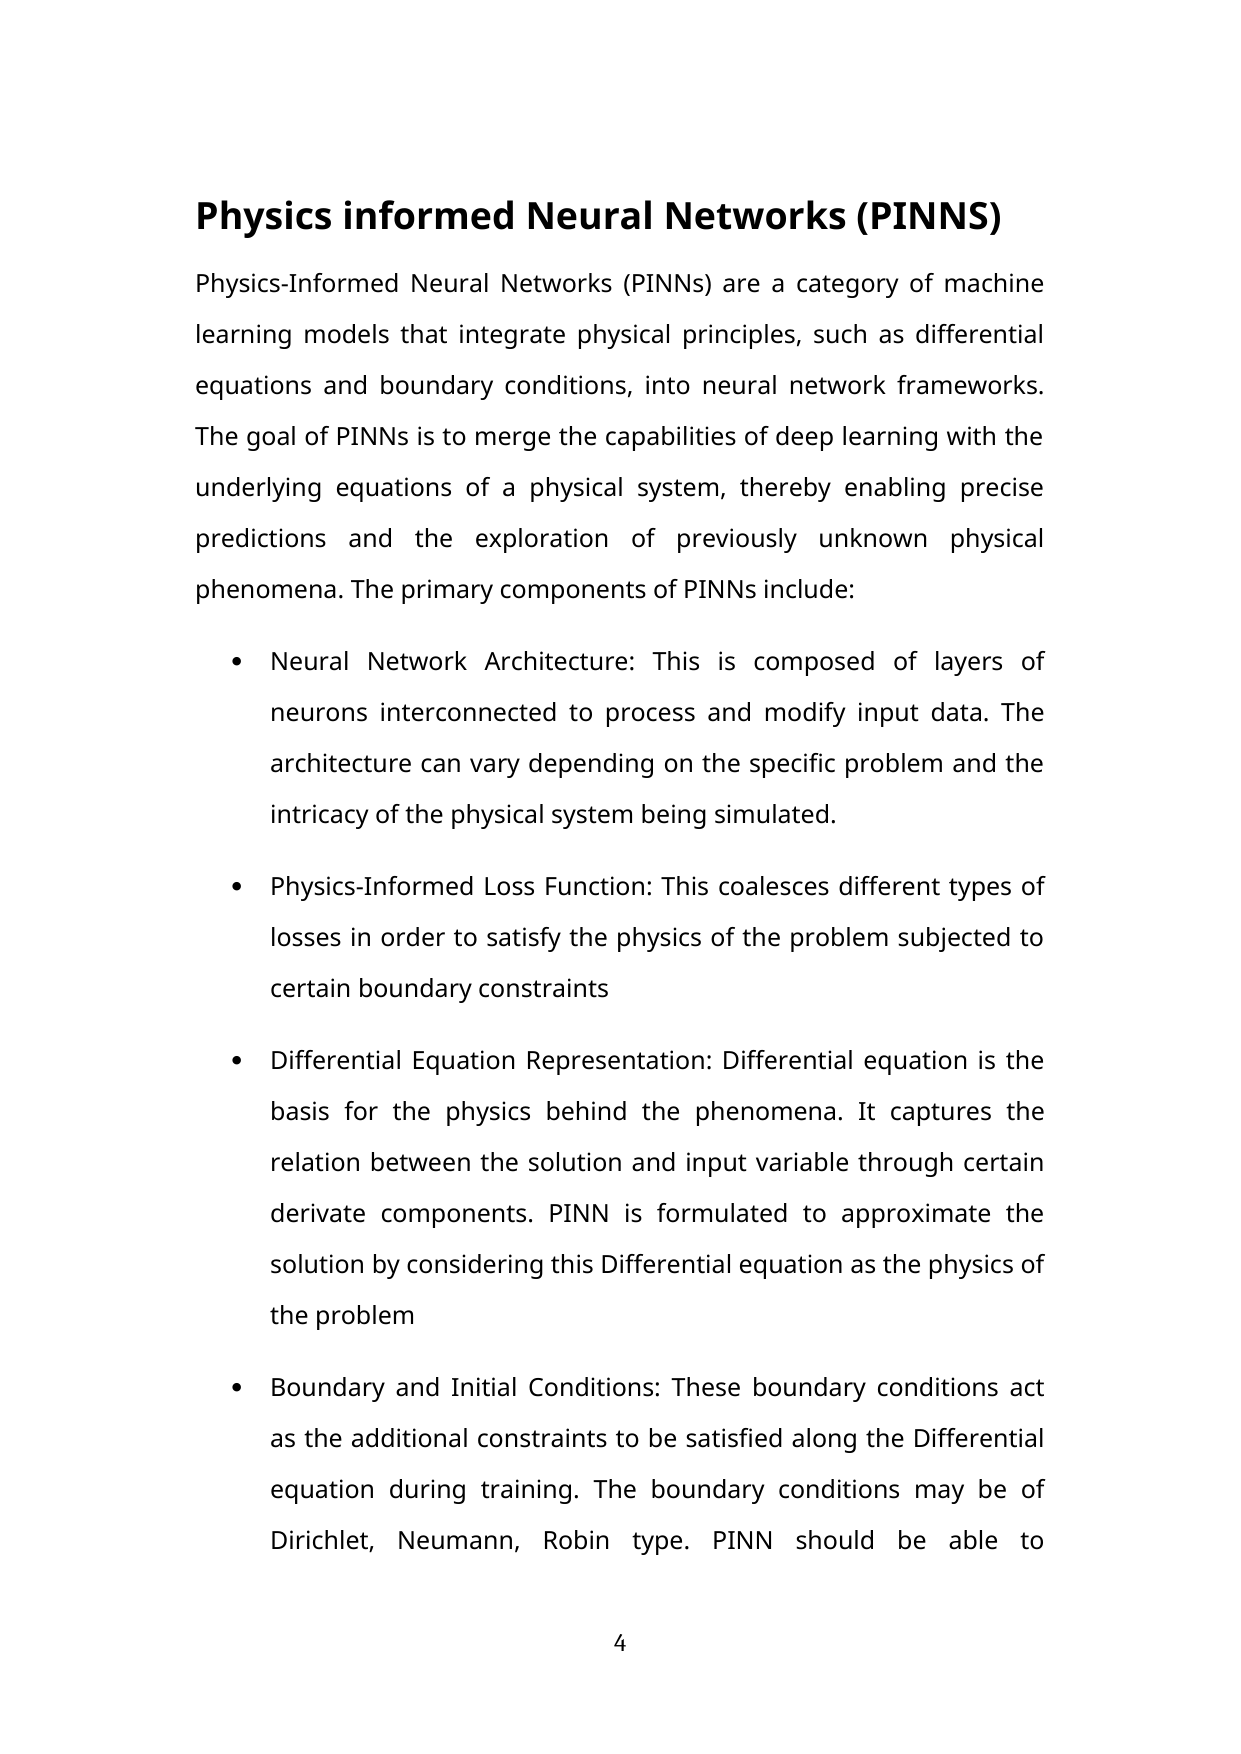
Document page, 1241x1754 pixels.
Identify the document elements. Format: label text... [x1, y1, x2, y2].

list Physics informed Neural Networks (PINNS) [195, 189, 1045, 240]
list Physics-Informed Loss Function: This coalesces different types of losses in order to satisfy the physics of the problem subjected to certain boundary constraints [232, 869, 1045, 1005]
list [232, 1370, 1045, 1557]
text Physics-Informed Neural Networks (PINNs) are a category of machine learning models that integrate physical principles, such as differential equations and boundary conditions, into neural network frameworks. The goal of PINNs is to merge the capabilities of deep learning with the underlying equations of a physical system, thereby enabling precise predictions and the exploration of previously unknown physical phenomena. The primary components of PINNs include: [195, 266, 1045, 606]
list Neural Network Architecture: This is composed of layers of neurons interconnected to process and modify input data. The architecture can vary depending on the specific problem and the intricacy of the physical system being simulated. [232, 644, 1045, 831]
list Differential Equation Representation: Differential equation is the basis for the physics behind the phenomena. It captures the relation between the solution and input variable through certain derivate components. PINN is formulated to approximate the solution by considering this Differential equation as the physics of the problem [232, 1043, 1045, 1332]
